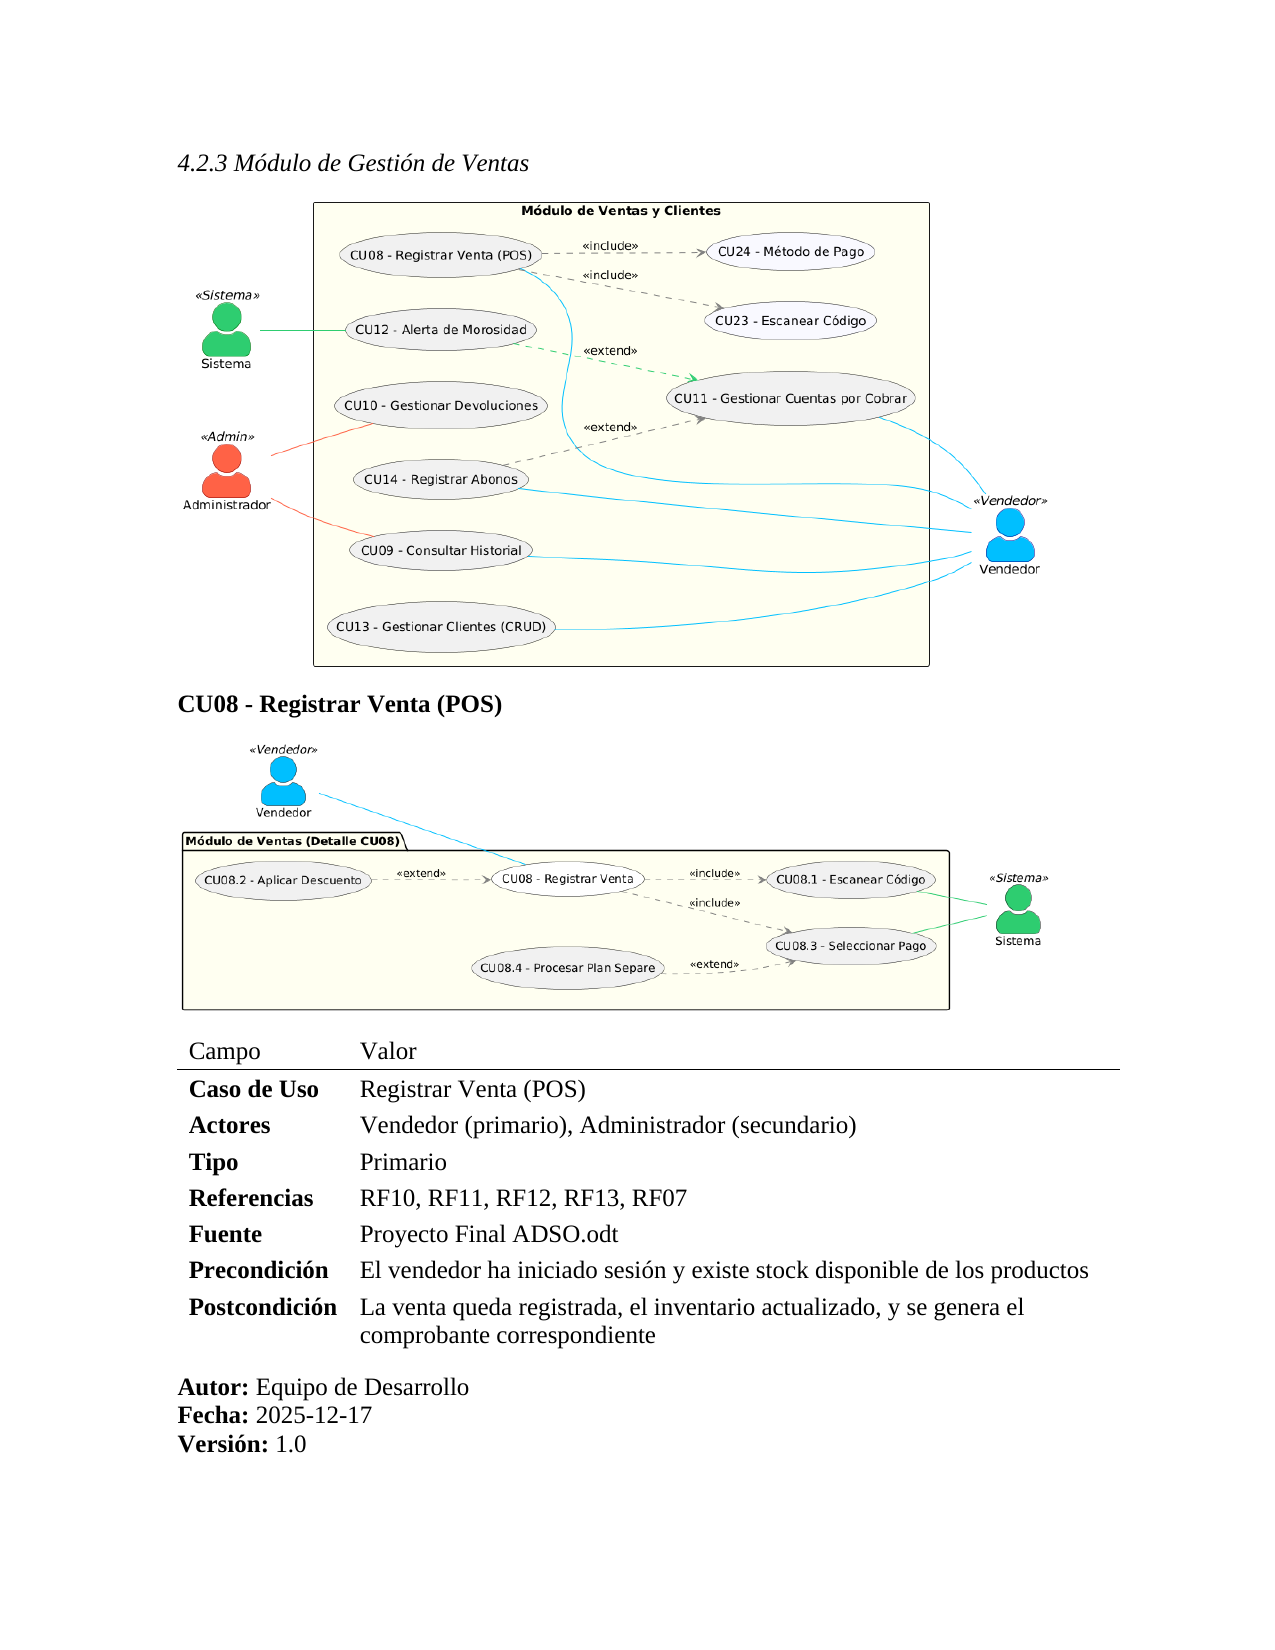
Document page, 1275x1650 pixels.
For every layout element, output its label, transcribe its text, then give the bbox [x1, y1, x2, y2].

subtitle 4.2.3 Módulo de Gestión de Ventas [177, 148, 1098, 176]
table_cell Fuente [177, 1215, 348, 1252]
table_header Campo [177, 1033, 348, 1069]
table_cell La venta queda registrada, el inventario actualizado, y se genera el comprobante correspondiente [348, 1288, 1120, 1353]
table_cell Registrar Venta (POS) [348, 1070, 1120, 1107]
table_cell Vendedor (primario), Administrador (secundario) [348, 1107, 1120, 1143]
table_cell Referencias [177, 1179, 348, 1215]
picture [177, 736, 1053, 1014]
table_cell Caso de Uso [177, 1070, 348, 1107]
text CU08 - Registrar Venta (POS) [177, 689, 1098, 717]
table_cell Actores [177, 1107, 348, 1143]
table_header Valor [348, 1033, 1120, 1069]
table_cell RF10, RF11, RF12, RF13, RF07 [348, 1179, 1120, 1215]
text Autor: Equipo de Desarrollo Fecha: 2025-12-17 Versión: 1.0 [177, 1372, 1098, 1458]
table_cell Postcondición [177, 1288, 348, 1353]
table_cell Proyecto Final ADSO.odt [348, 1215, 1120, 1252]
table_cell Primario [348, 1143, 1120, 1179]
picture [177, 195, 1053, 670]
table_cell Tipo [177, 1143, 348, 1179]
table_cell Precondición [177, 1252, 348, 1288]
table_cell El vendedor ha iniciado sesión y existe stock disponible de los productos [348, 1252, 1120, 1288]
